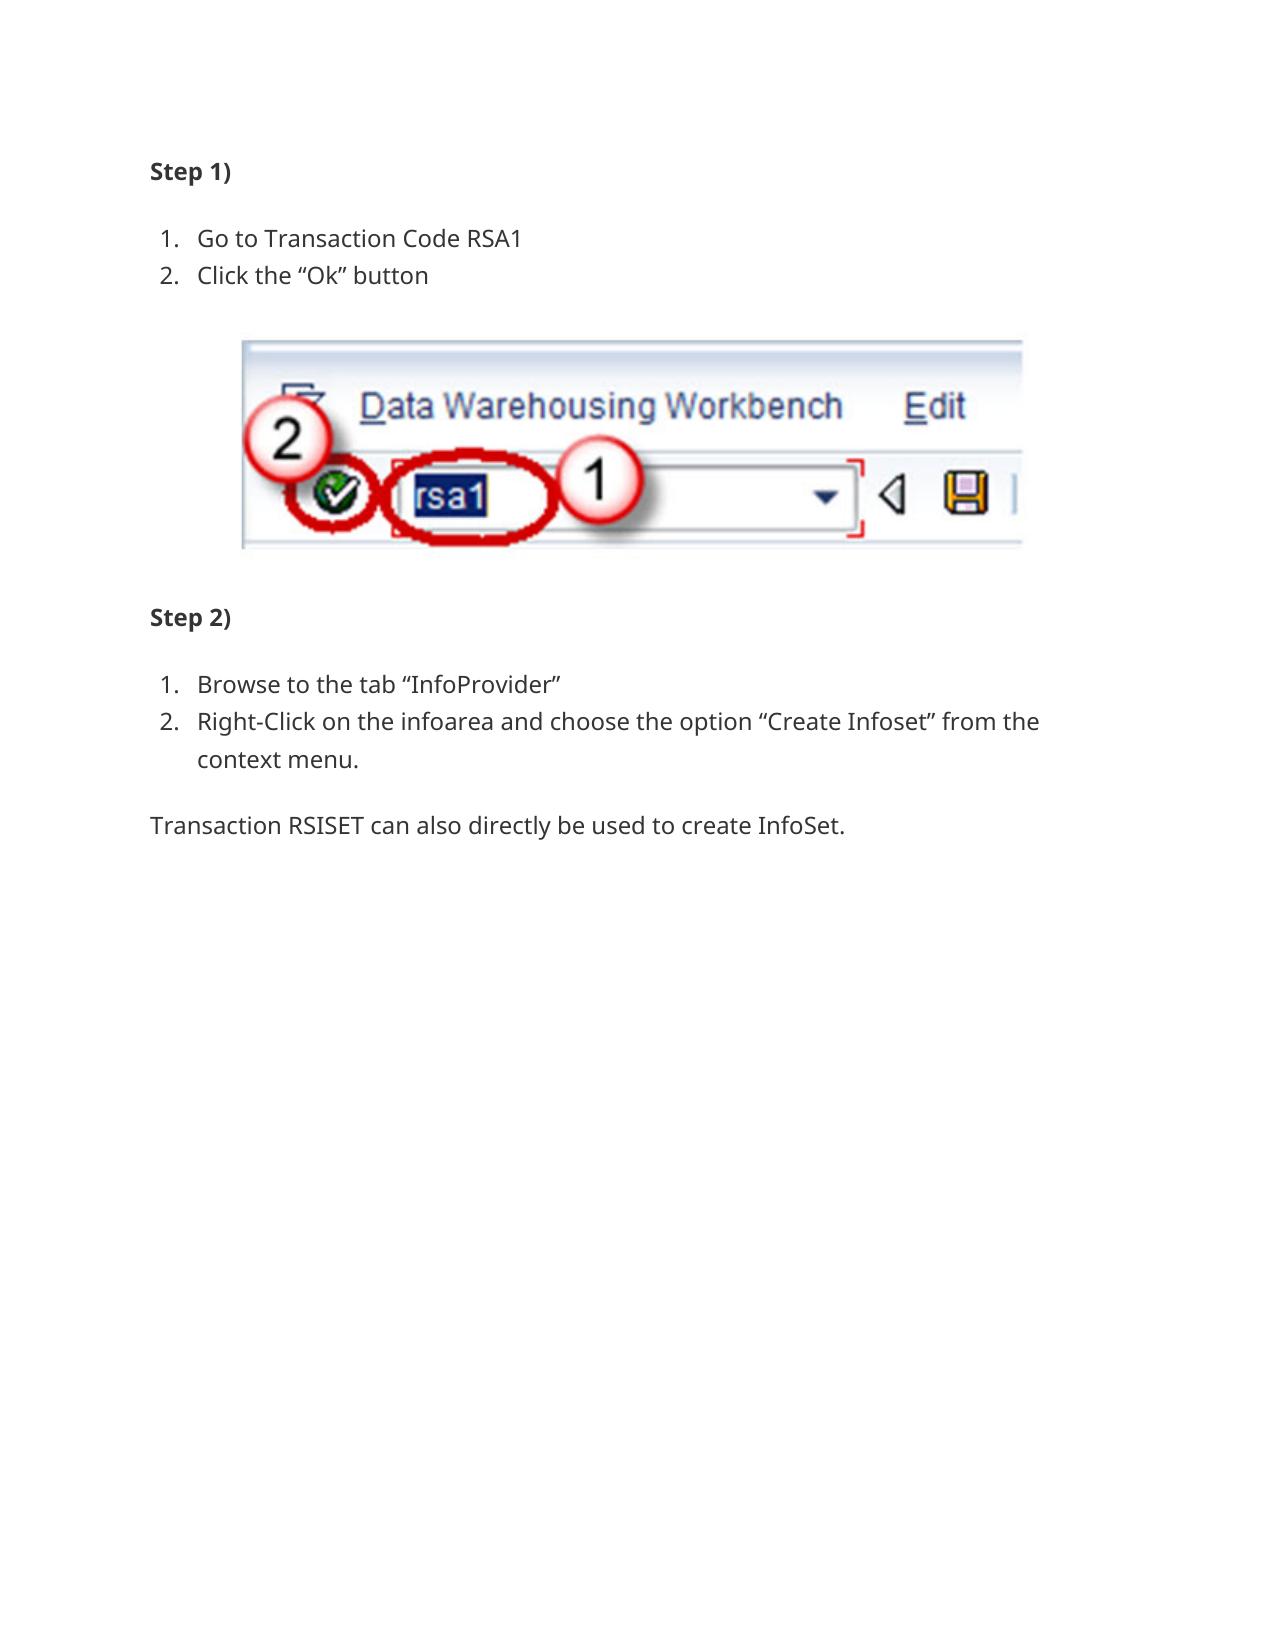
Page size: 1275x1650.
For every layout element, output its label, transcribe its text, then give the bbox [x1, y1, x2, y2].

text Step 1) [150, 150, 1125, 187]
text Step 2) [150, 596, 1125, 633]
list Right-Click on the infoarea and choose the option “Create Infoset” from the context menu. [159, 700, 1125, 775]
picture [228, 320, 1047, 573]
text Transaction RSISET can also directly be used to create InfoSet. [150, 804, 1125, 842]
list Go to Transaction Code RSA1 [159, 217, 1125, 254]
list Browse to the tab “InfoProvider” [159, 662, 1125, 700]
list Click the “Ok” button [159, 254, 1125, 292]
